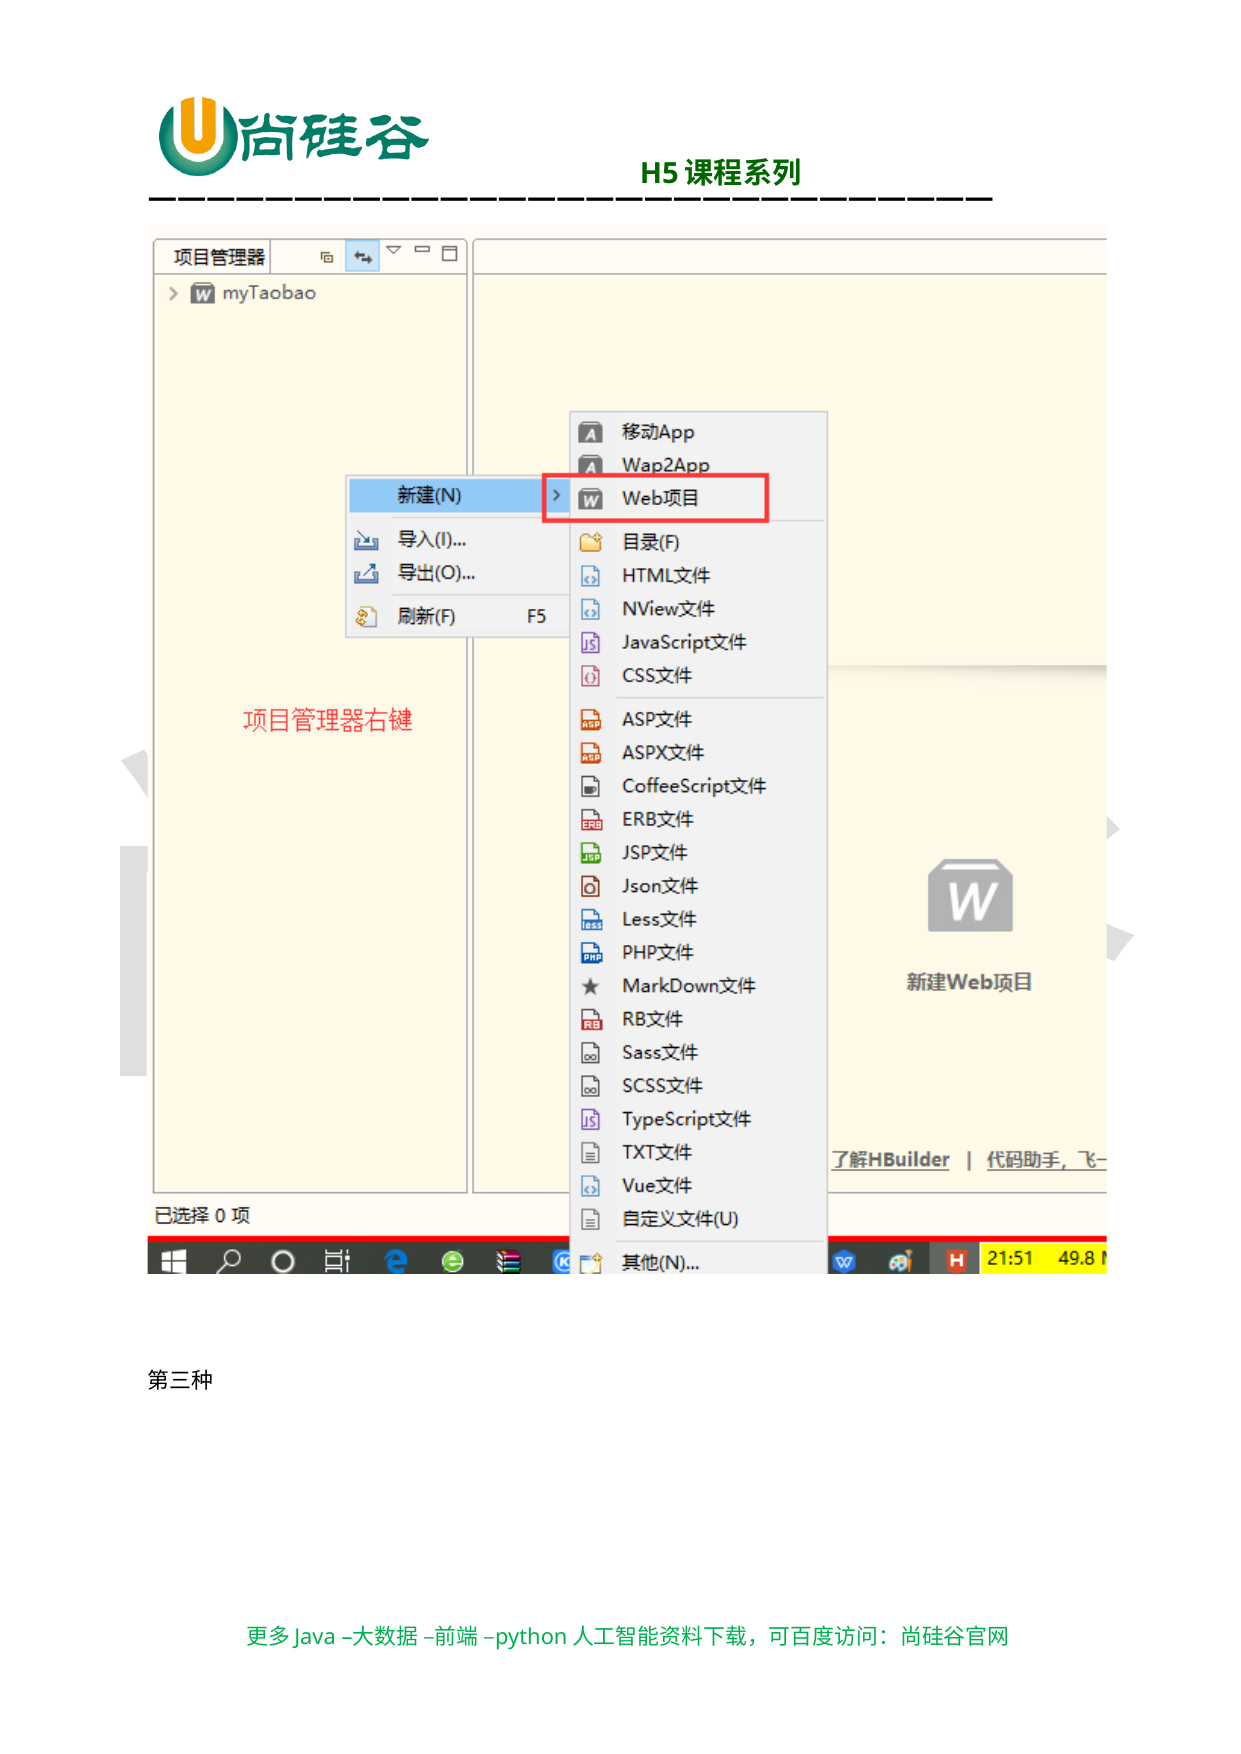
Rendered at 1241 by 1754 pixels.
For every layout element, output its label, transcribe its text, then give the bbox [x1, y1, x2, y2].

picture [147, 225, 1107, 1274]
picture [147, 88, 436, 184]
list 第三种 [148, 1363, 1107, 1395]
